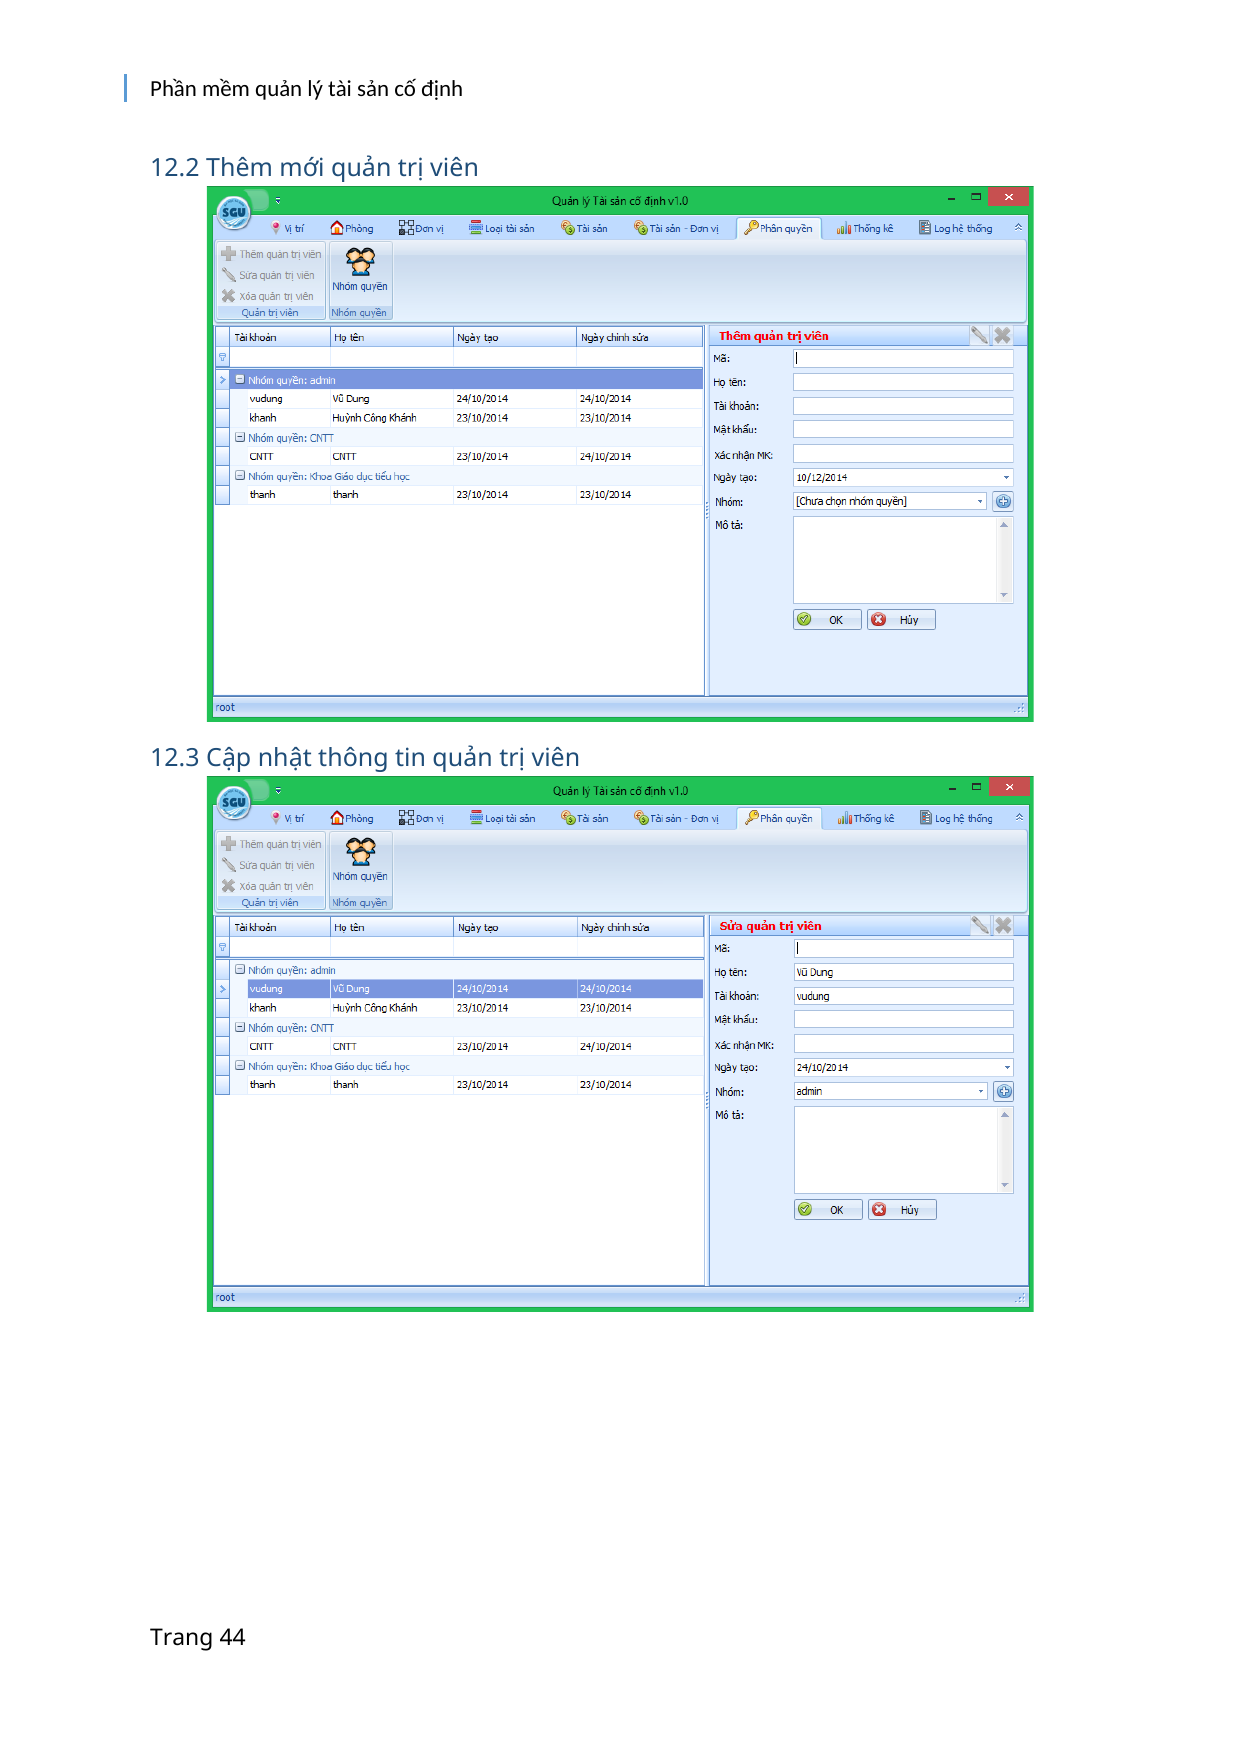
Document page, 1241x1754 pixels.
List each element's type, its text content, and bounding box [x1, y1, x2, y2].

picture [206, 186, 1034, 722]
subtitle 12.2 Thêm mới quản trị viên [150, 150, 1090, 184]
picture [206, 776, 1034, 1312]
subtitle 12.3 Cập nhật thông tin quản trị viên [150, 740, 1090, 774]
